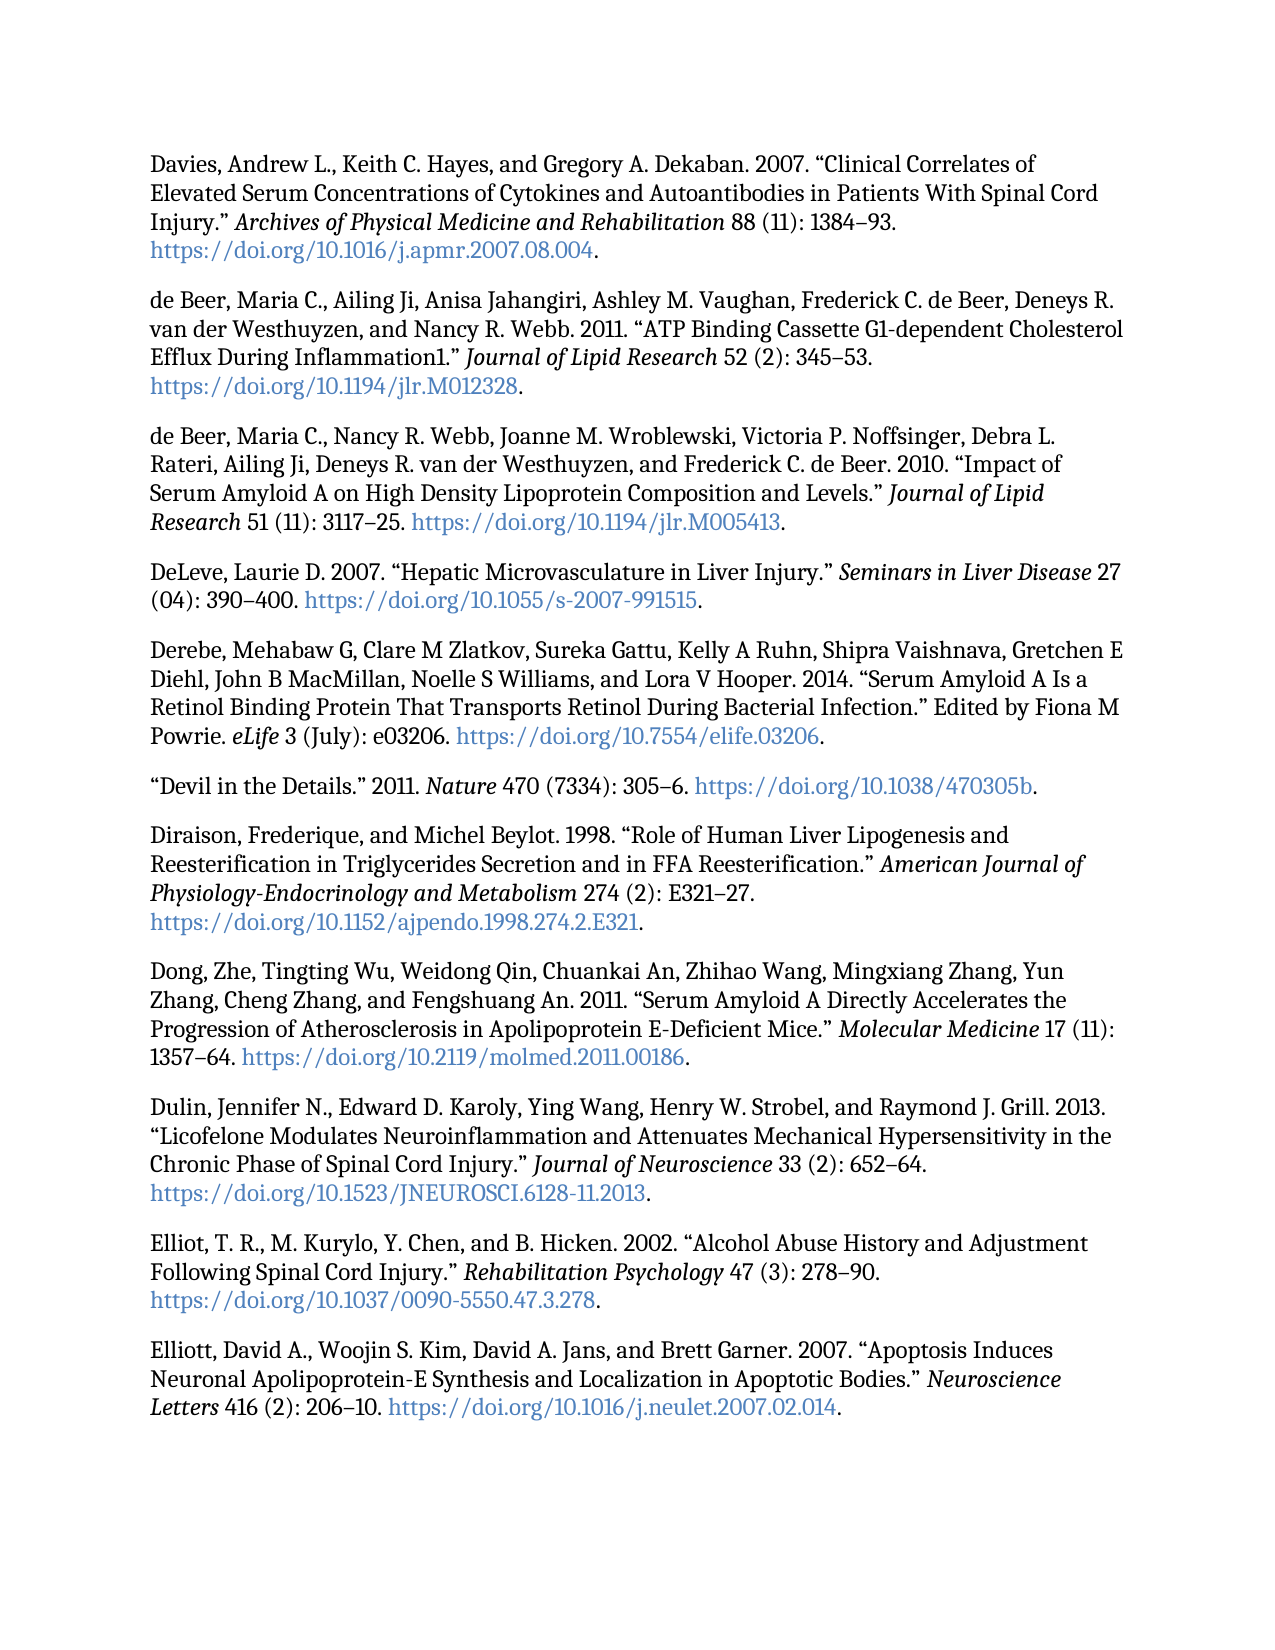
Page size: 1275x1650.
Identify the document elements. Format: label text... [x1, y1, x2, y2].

text Elliott, David A., Woojin S. Kim, David A. Jans, and Brett Garner. 2007. “Apoptosis Induces Neuronal Apolipoprotein-E Synthesis and Localization in Apoptotic Bodies.” Neuroscience Letters 416 (2): 206–10. https://doi.org/10.1016/j.neulet.2007.02.014. [150, 1336, 1125, 1422]
text de Beer, Maria C., Ailing Ji, Anisa Jahangiri, Ashley M. Vaughan, Frederick C. de Beer, Deneys R. van der Westhuyzen, and Nancy R. Webb. 2011. “ATP Binding Cassette G1-dependent Cholesterol Efflux During Inflammation1.” Journal of Lipid Research 52 (2): 345–53. https://doi.org/10.1194/jlr.M012328. [150, 286, 1125, 401]
text Derebe, Mehabaw G, Clare M Zlatkov, Sureka Gattu, Kelly A Ruhn, Shipra Vaishnava, Gretchen E Diehl, John B MacMillan, Noelle S Williams, and Lora V Hooper. 2014. “Serum Amyloid A Is a Retinol Binding Protein That Transports Retinol During Bacterial Infection.” Edited by Fiona M Powrie. eLife 3 (July): e03206. https://doi.org/10.7554/elife.03206. [150, 636, 1125, 751]
text “Devil in the Details.” 2011. Nature 470 (7334): 305–6. https://doi.org/10.1038/470305b. [150, 772, 1125, 800]
text Diraison, Frederique, and Michel Beylot. 1998. “Role of Human Liver Lipogenesis and Reesterification in Triglycerides Secretion and in FFA Reesterification.” American Journal of Physiology-Endocrinology and Metabolism 274 (2): E321–27. https://doi.org/10.1152/ajpendo.1998.274.2.E321. [150, 821, 1125, 936]
text de Beer, Maria C., Nancy R. Webb, Joanne M. Wroblewski, Victoria P. Noffsinger, Debra L. Rateri, Ailing Ji, Deneys R. van der Westhuyzen, and Frederick C. de Beer. 2010. “Impact of Serum Amyloid A on High Density Lipoprotein Composition and Levels.” Journal of Lipid Research 51 (11): 3117–25. https://doi.org/10.1194/jlr.M005413. [150, 422, 1125, 537]
text Davies, Andrew L., Keith C. Hayes, and Gregory A. Dekaban. 2007. “Clinical Correlates of Elevated Serum Concentrations of Cytokines and Autoantibodies in Patients With Spinal Cord Injury.” Archives of Physical Medicine and Rehabilitation 88 (11): 1384–93. https://doi.org/10.1016/j.apmr.2007.08.004. [150, 150, 1125, 265]
text DeLeve, Laurie D. 2007. “Hepatic Microvasculature in Liver Injury.” Seminars in Liver Disease 27 (04): 390–400. https://doi.org/10.1055/s-2007-991515. [150, 557, 1125, 615]
text Elliot, T. R., M. Kurylo, Y. Chen, and B. Hicken. 2002. “Alcohol Abuse History and Adjustment Following Spinal Cord Injury.” Rehabilitation Psychology 47 (3): 278–90. https://doi.org/10.1037/0090-5550.47.3.278. [150, 1229, 1125, 1315]
text Dulin, Jennifer N., Edward D. Karoly, Ying Wang, Henry W. Strobel, and Raymond J. Grill. 2013. “Licofelone Modulates Neuroinflammation and Attenuates Mechanical Hypersensitivity in the Chronic Phase of Spinal Cord Injury.” Journal of Neuroscience 33 (2): 652–64. https://doi.org/10.1523/JNEUROSCI.6128-11.2013. [150, 1093, 1125, 1208]
text Dong, Zhe, Tingting Wu, Weidong Qin, Chuankai An, Zhihao Wang, Mingxiang Zhang, Yun Zhang, Cheng Zhang, and Fengshuang An. 2011. “Serum Amyloid A Directly Accelerates the Progression of Atherosclerosis in Apolipoprotein E-Deficient Mice.” Molecular Medicine 17 (11): 1357–64. https://doi.org/10.2119/molmed.2011.00186. [150, 957, 1125, 1072]
